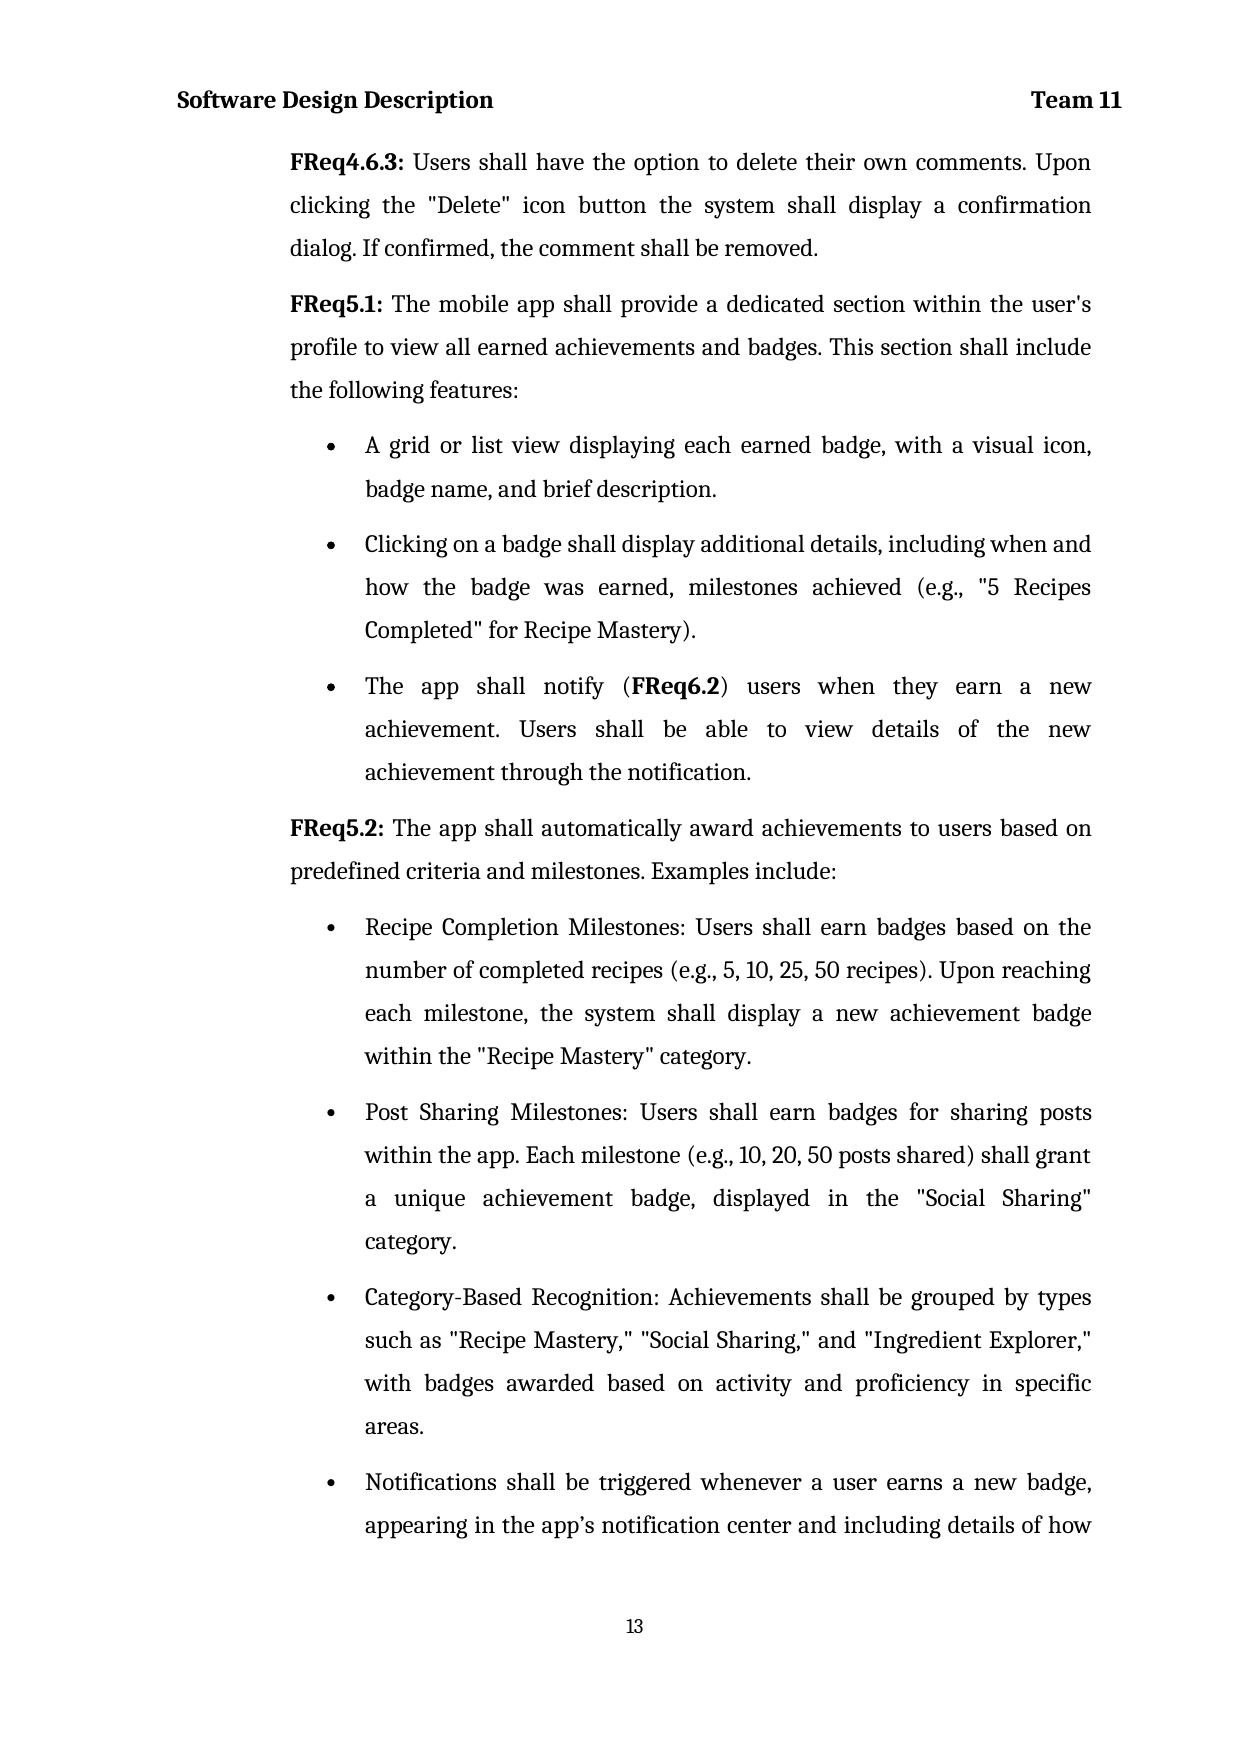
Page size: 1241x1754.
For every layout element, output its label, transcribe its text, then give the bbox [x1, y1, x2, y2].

list Post Sharing Milestones: Users shall earn badges for sharing posts within the app. Each milestone (e.g., 10, 20, 50 posts shared) shall grant a unique achievement badge, displayed in the "Social Sharing" category. [327, 1098, 1092, 1256]
text FReq5.2: The app shall automatically award achievements to users based on predefined criteria and milestones. Examples include: [290, 814, 1092, 886]
list A grid or list view displaying each earned badge, with a visual icon, badge name, and brief description. [327, 431, 1092, 503]
text FReq5.1: The mobile app shall provide a dedicated section within the user's profile to view all earned achievements and badges. This section shall include the following features: [290, 289, 1092, 404]
list The app shall notify (FReq6.2) users when they earn a new achievement. Users shall be able to view details of the new achievement through the notification. [327, 672, 1092, 787]
list Clicking on a badge shall display additional details, including when and how the badge was earned, milestones achieved (e.g., "5 Recipes Completed" for Recipe Mastery). [327, 530, 1092, 645]
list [327, 1468, 1092, 1539]
list Category-Based Recognition: Achievements shall be grouped by types such as "Recipe Mastery," "Social Sharing," and "Ingredient Explorer," with badges awarded based on activity and proficiency in specific areas. [327, 1283, 1092, 1441]
list Recipe Completion Milestones: Users shall earn badges based on the number of completed recipes (e.g., 5, 10, 25, 50 recipes). Upon reaching each milestone, the system shall display a new achievement badge within the "Recipe Mastery" category. [327, 913, 1092, 1071]
text FReq4.6.3: Users shall have the option to delete their own comments. Upon clicking the "Delete" icon button the system shall display a confirmation dialog. If confirmed, the comment shall be removed. [290, 148, 1092, 263]
